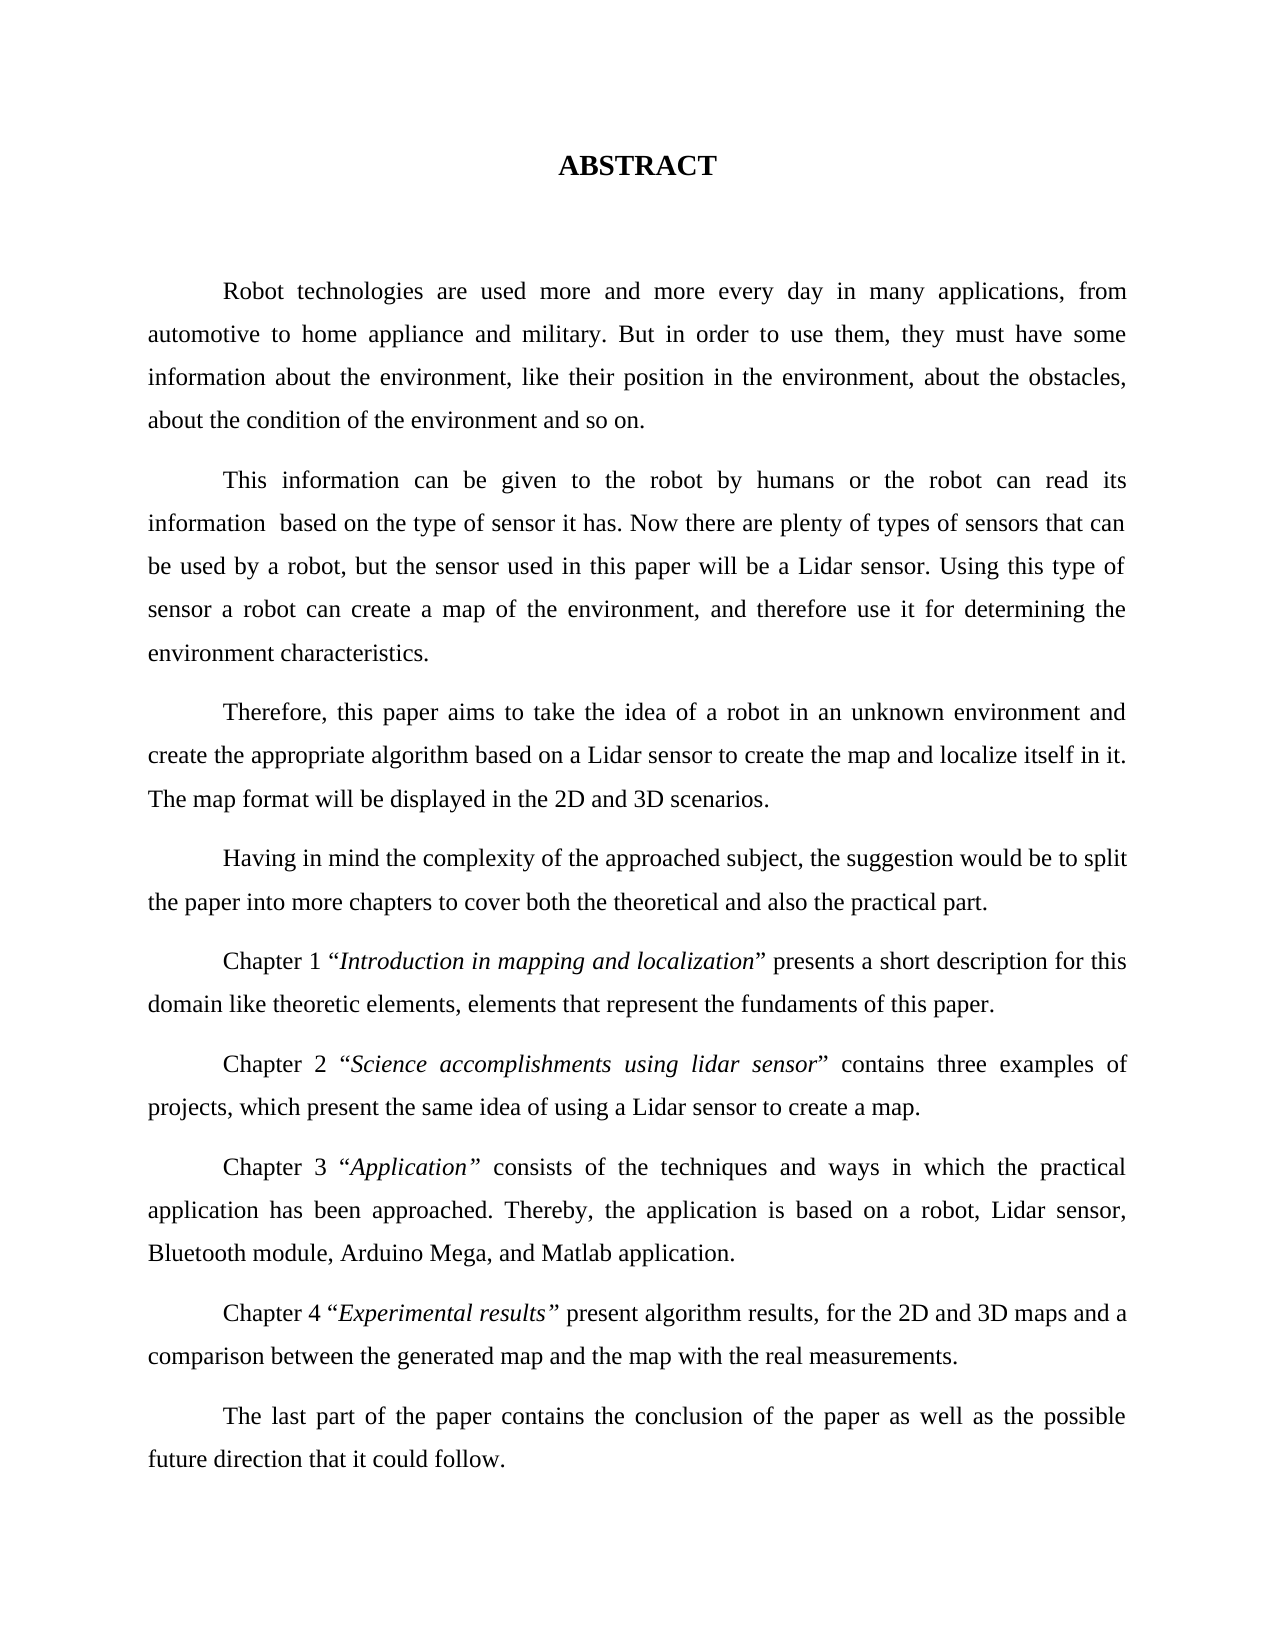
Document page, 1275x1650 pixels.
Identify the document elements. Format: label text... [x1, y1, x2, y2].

text Having in mind the complexity of the approached subject, the suggestion would be to split the paper into more chapters to cover both the theoretical and also the practical part. [148, 843, 1127, 915]
text Chapter 3 “Application” consists of the techniques and ways in which the practical application has been approached. Thereby, the application is based on a robot, Lidar sensor, Bluetooth module, Arduino Mega, and Matlab application. [148, 1152, 1127, 1267]
text The last part of the paper contains the conclusion of the paper as well as the possible future direction that it could follow. [148, 1401, 1127, 1473]
text ABSTRACT [148, 148, 1127, 181]
text Chapter 4 “Experimental results” present algorithm results, for the 2D and 3D maps and a comparison between the generated map and the map with the real measurements. [148, 1298, 1127, 1370]
text Therefore, this paper aims to take the idea of a robot in an unknown environment and create the appropriate algorithm based on a Lidar sensor to create the map and localize itself in it. The map format will be displayed in the 2D and 3D scenarios. [148, 697, 1127, 812]
text Chapter 1 “Introduction in mapping and localization” presents a short description for this domain like theoretic elements, elements that represent the fundaments of this paper. [148, 946, 1127, 1018]
text Robot technologies are used more and more every day in many applications, from automotive to home appliance and military. But in order to use them, they must have some information about the environment, like their position in the environment, about the obstacles, about the condition of the environment and so on. [148, 276, 1127, 434]
text Chapter 2 “Science accomplishments using lidar sensor” contains three examples of projects, which present the same idea of using a Lidar sensor to create a map. [148, 1049, 1127, 1121]
text This information can be given to the robot by humans or the robot can read its information based on the type of sensor it has. Now there are plenty of types of sensors that can be used by a robot, but the sensor used in this paper will be a Lidar sensor. Using this type of sensor a robot can create a map of the environment, and therefore use it for determining the environment characteristics. [148, 465, 1127, 666]
